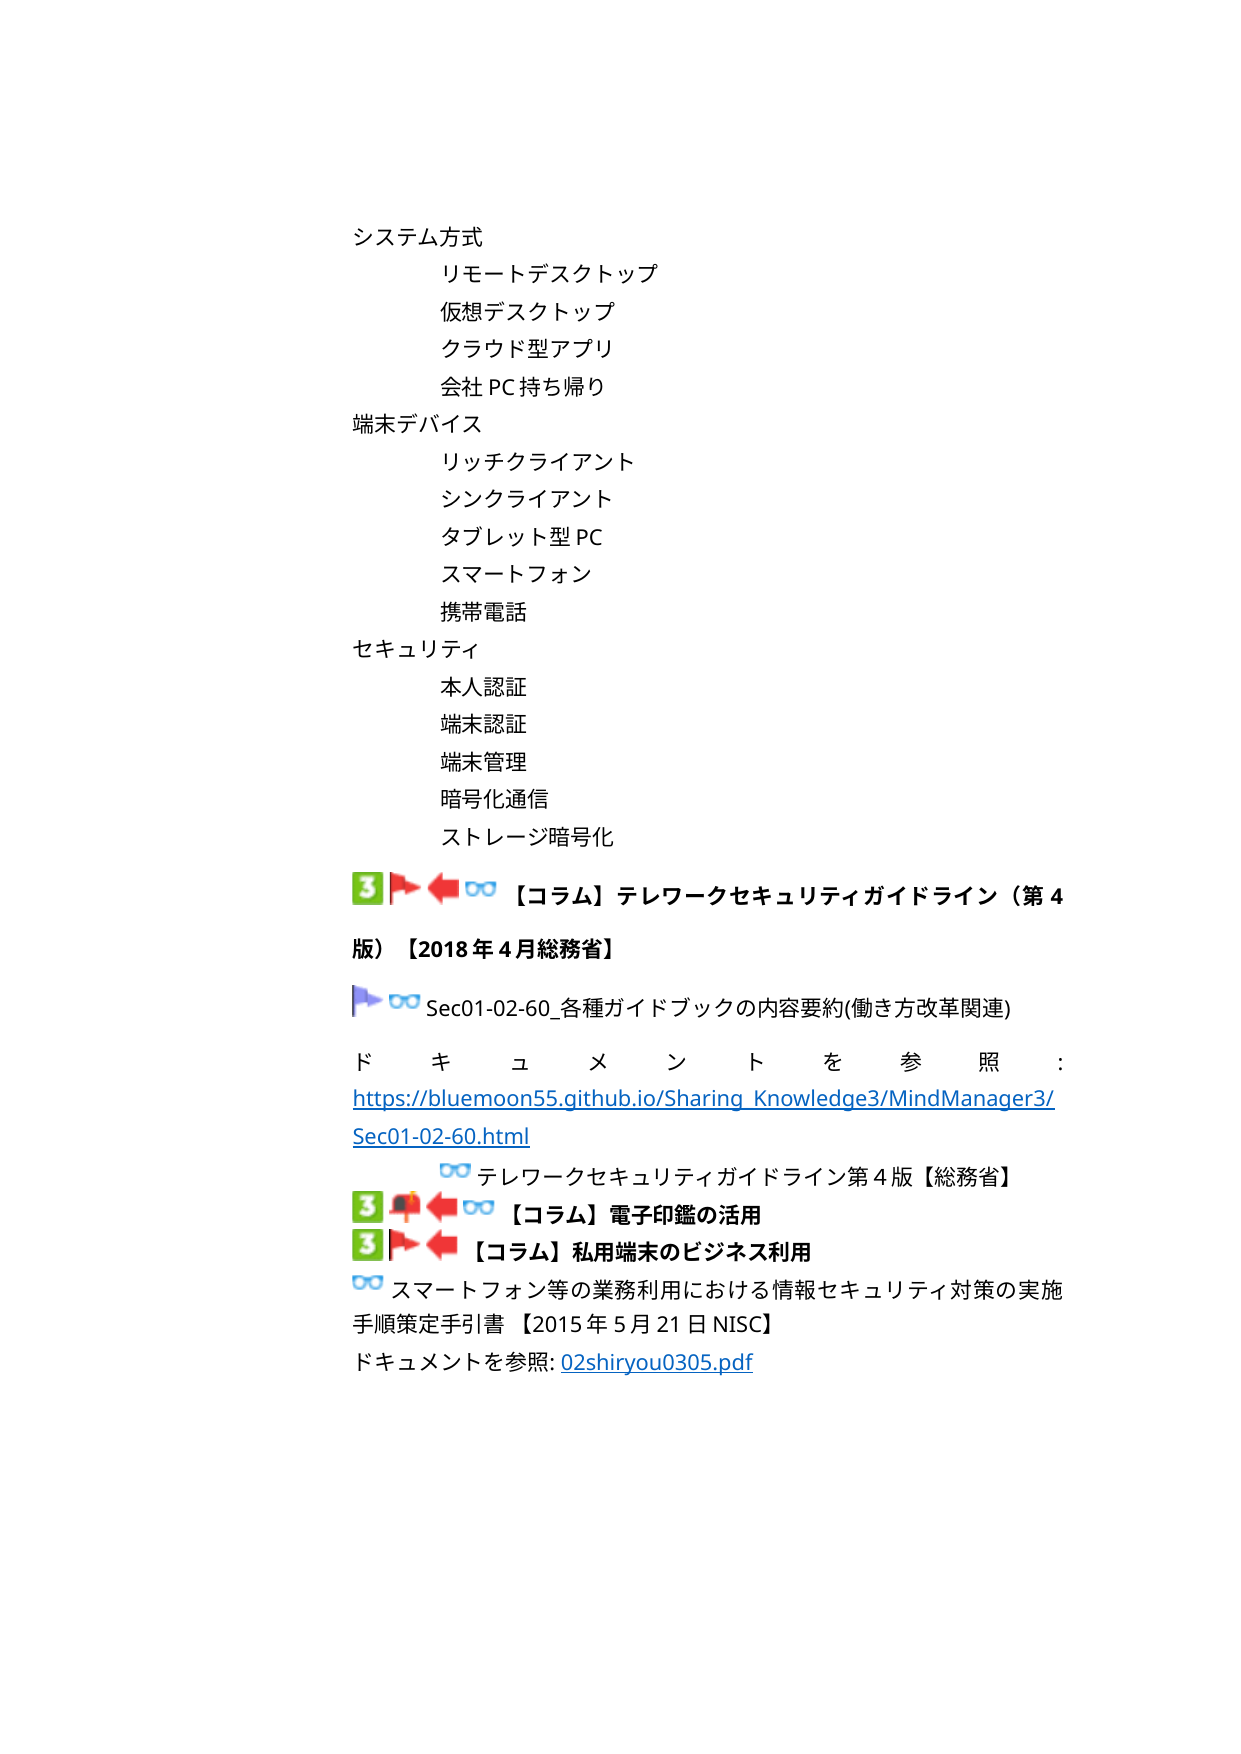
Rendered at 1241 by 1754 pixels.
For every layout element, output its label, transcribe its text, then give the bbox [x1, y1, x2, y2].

text リモートデスクトップ [440, 254, 1063, 292]
text タブレット型PC [440, 517, 1063, 554]
text ドキュメントを参照: 02shiryou0305.pdf [352, 1342, 1063, 1379]
picture [389, 1229, 421, 1261]
text スマートフォン [440, 554, 1063, 592]
picture [389, 1191, 421, 1223]
text テレワークセキュリティガイドライン第４版【総務省】 [440, 1154, 1063, 1192]
picture [426, 1191, 458, 1223]
text 端末認証 [440, 704, 1063, 742]
text 【コラム】電子印鑑の活用 [352, 1192, 1063, 1229]
text 携帯電話 [440, 592, 1063, 629]
text 【コラム】テレワークセキュリティガイドライン（第4版）【2018年4月総務省】 [352, 854, 1063, 967]
text 暗号化通信 [440, 779, 1063, 817]
picture [352, 872, 384, 905]
text 会社PC持ち帰り [440, 367, 1063, 404]
text システム方式 [352, 217, 1063, 254]
text スマートフォン等の業務利用における情報セキュリティ対策の実施手順策定手引書 【2015年 5月21日NISC】 [352, 1267, 1063, 1342]
picture [427, 872, 459, 905]
text 端末管理 [440, 742, 1063, 779]
picture [352, 1229, 384, 1261]
picture [352, 1191, 384, 1223]
text Sec01-02-60_各種ガイドブックの内容要約(働き方改革関連) [352, 967, 1063, 1042]
text ストレージ暗号化 [440, 817, 1063, 854]
picture [439, 1154, 471, 1186]
picture [465, 872, 497, 905]
text 【コラム】私用端末のビジネス利用 [352, 1229, 1063, 1267]
text ドキュメントを参照: https://bluemoon55.github.io/Sharing_Knowledge3/MindManager3/Sec01-02-60.html [352, 1042, 1063, 1154]
text 本人認証 [440, 667, 1063, 704]
text シンクライアント [440, 479, 1063, 517]
picture [389, 985, 421, 1017]
text セキュリティ [352, 629, 1063, 667]
picture [352, 1266, 384, 1298]
picture [463, 1191, 495, 1223]
text 端末デバイス [352, 404, 1063, 442]
picture [352, 985, 384, 1017]
picture [389, 872, 422, 905]
text クラウド型アプリ [440, 329, 1063, 367]
picture [426, 1229, 458, 1261]
text リッチクライアント [440, 442, 1063, 479]
text 仮想デスクトップ [440, 292, 1063, 329]
